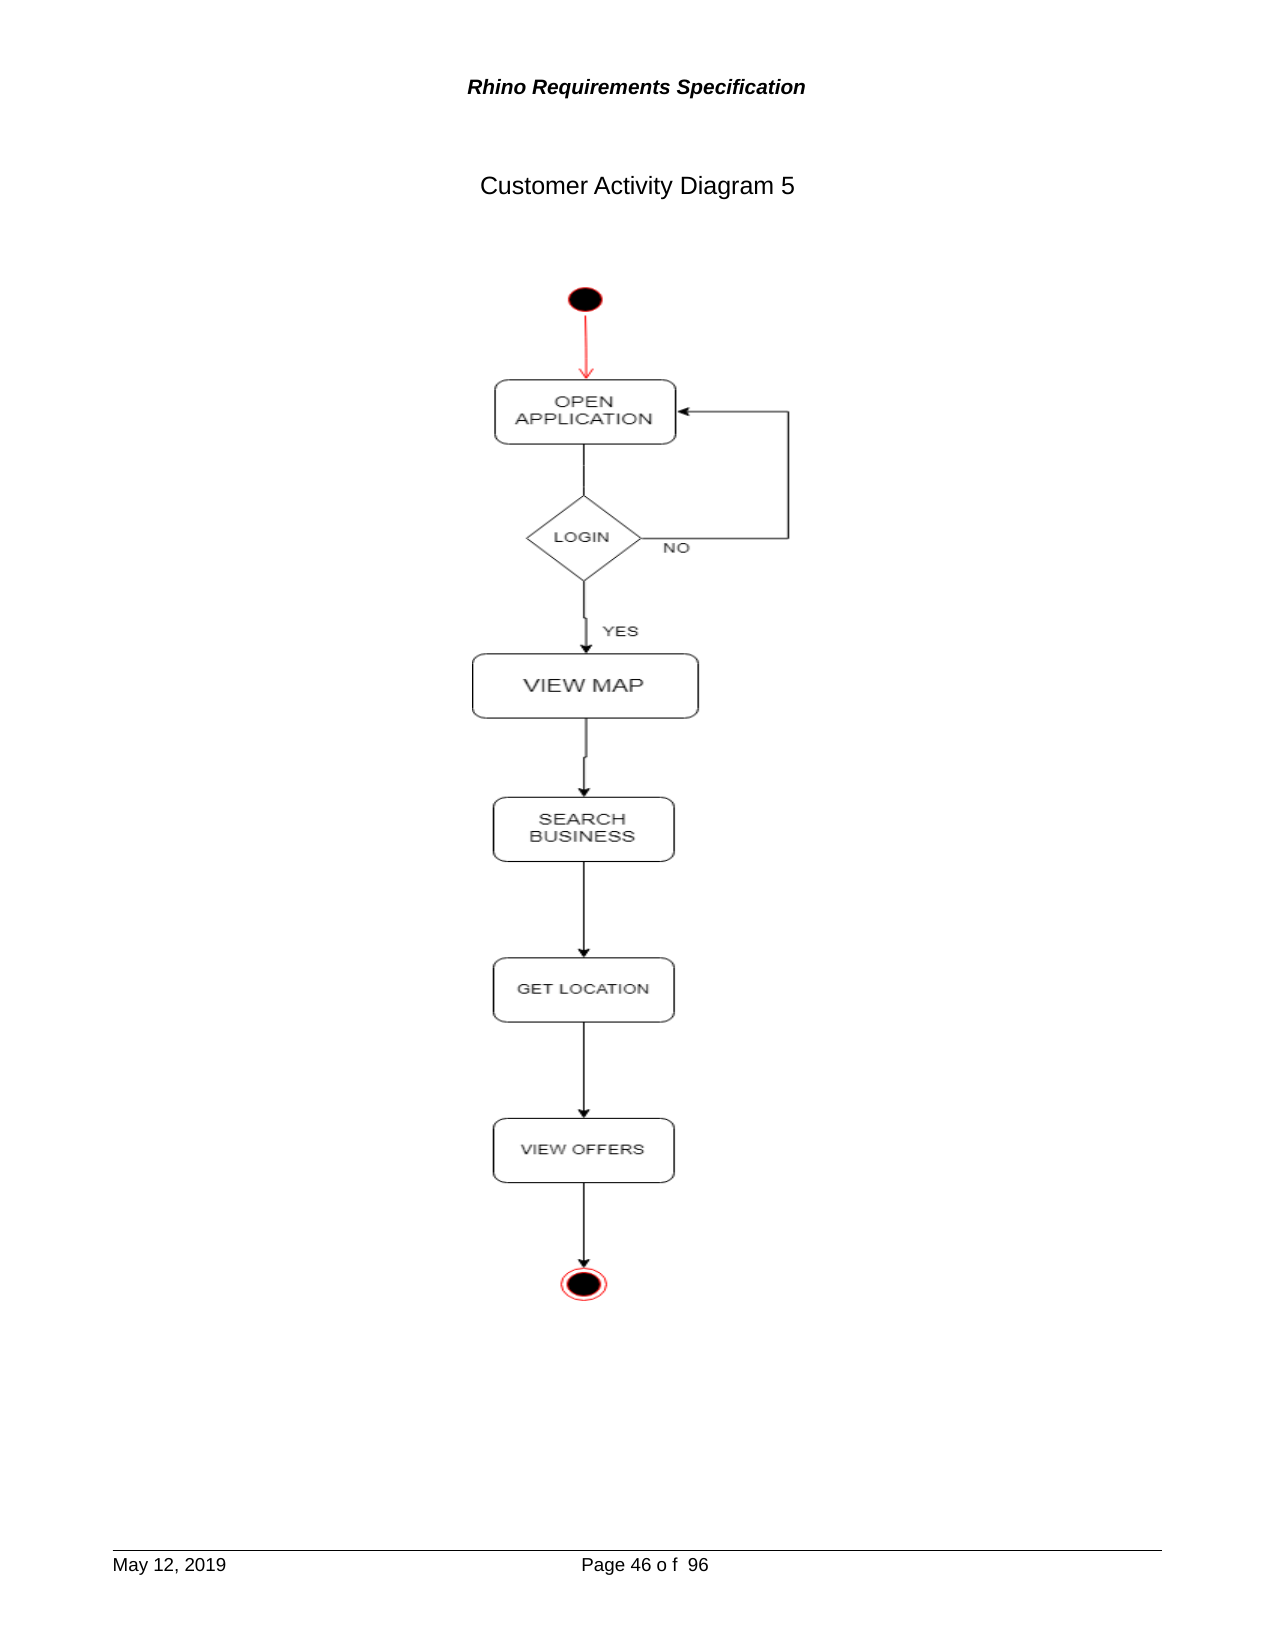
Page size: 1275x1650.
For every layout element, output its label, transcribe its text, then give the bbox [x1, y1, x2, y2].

picture [472, 283, 803, 1302]
text Customer Activity Diagram 5 [112, 171, 1162, 200]
